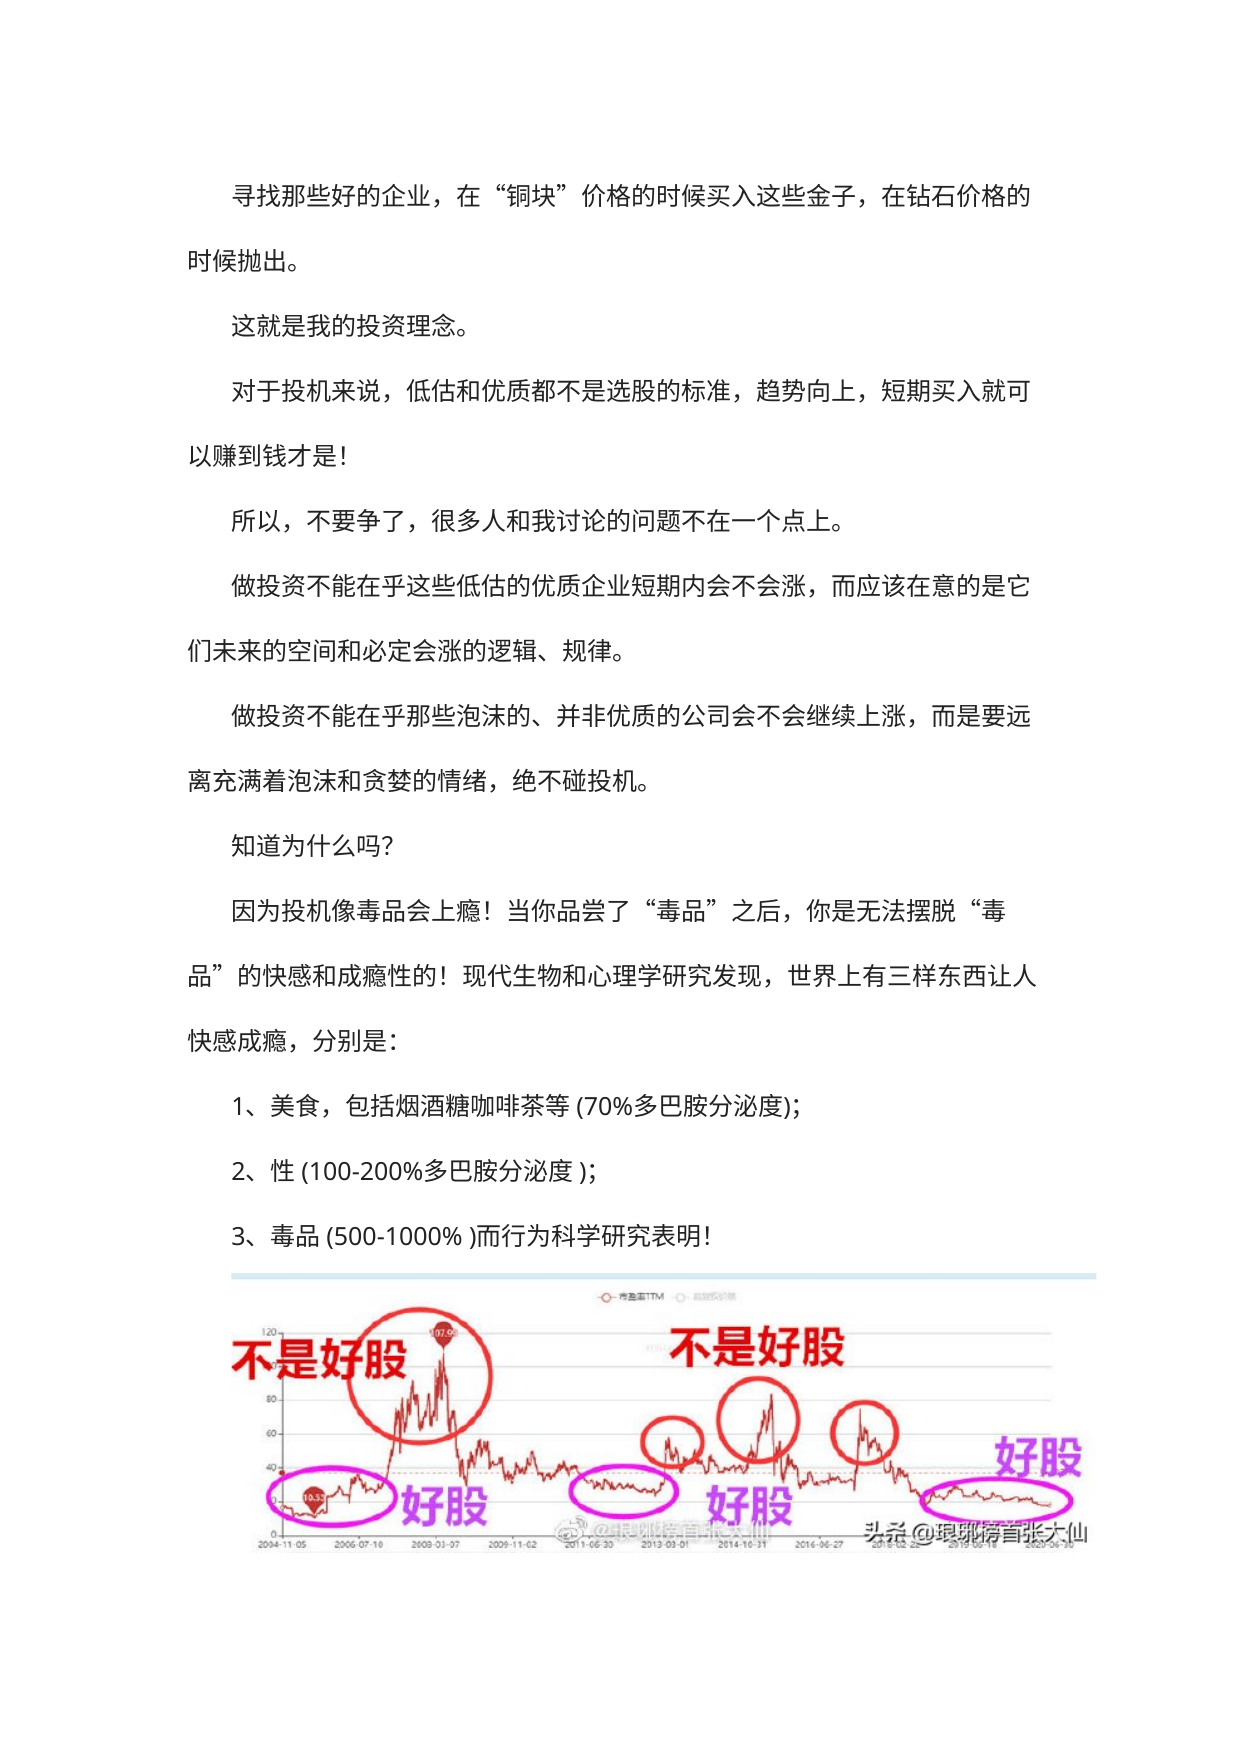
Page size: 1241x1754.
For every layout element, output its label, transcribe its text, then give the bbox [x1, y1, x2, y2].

text 1、美食，包括烟酒糖咖啡茶等 (70%多巴胺分泌度)； [187, 1072, 1053, 1137]
picture [231, 1273, 1097, 1553]
text 这就是我的投资理念。 [187, 292, 1053, 357]
text 做投资不能在乎这些低估的优质企业短期内会不会涨，而应该在意的是它们未来的空间和必定会涨的逻辑、规律。 [187, 552, 1053, 682]
text 对于投机来说，低估和优质都不是选股的标准，趋势向上，短期买入就可以赚到钱才是！ [187, 357, 1053, 487]
text 寻找那些好的企业，在“铜块”价格的时候买入这些金子，在钻石价格的时候抛出。 [187, 162, 1053, 292]
text 所以，不要争了，很多人和我讨论的问题不在一个点上。 [187, 487, 1053, 552]
text 知道为什么吗？ [187, 812, 1053, 877]
text 2、性 (100-200%多巴胺分泌度 )； [187, 1137, 1053, 1202]
text 3、毒品 (500-1000% )而行为科学研究表明！ [187, 1202, 1053, 1267]
text 做投资不能在乎那些泡沫的、并非优质的公司会不会继续上涨，而是要远离充满着泡沫和贪婪的情绪，绝不碰投机。 [187, 682, 1053, 812]
text 因为投机像毒品会上瘾！当你品尝了“毒品”之后，你是无法摆脱“毒品”的快感和成瘾性的！现代生物和心理学研究发现，世界上有三样东西让人快感成瘾，分别是： [187, 877, 1053, 1072]
